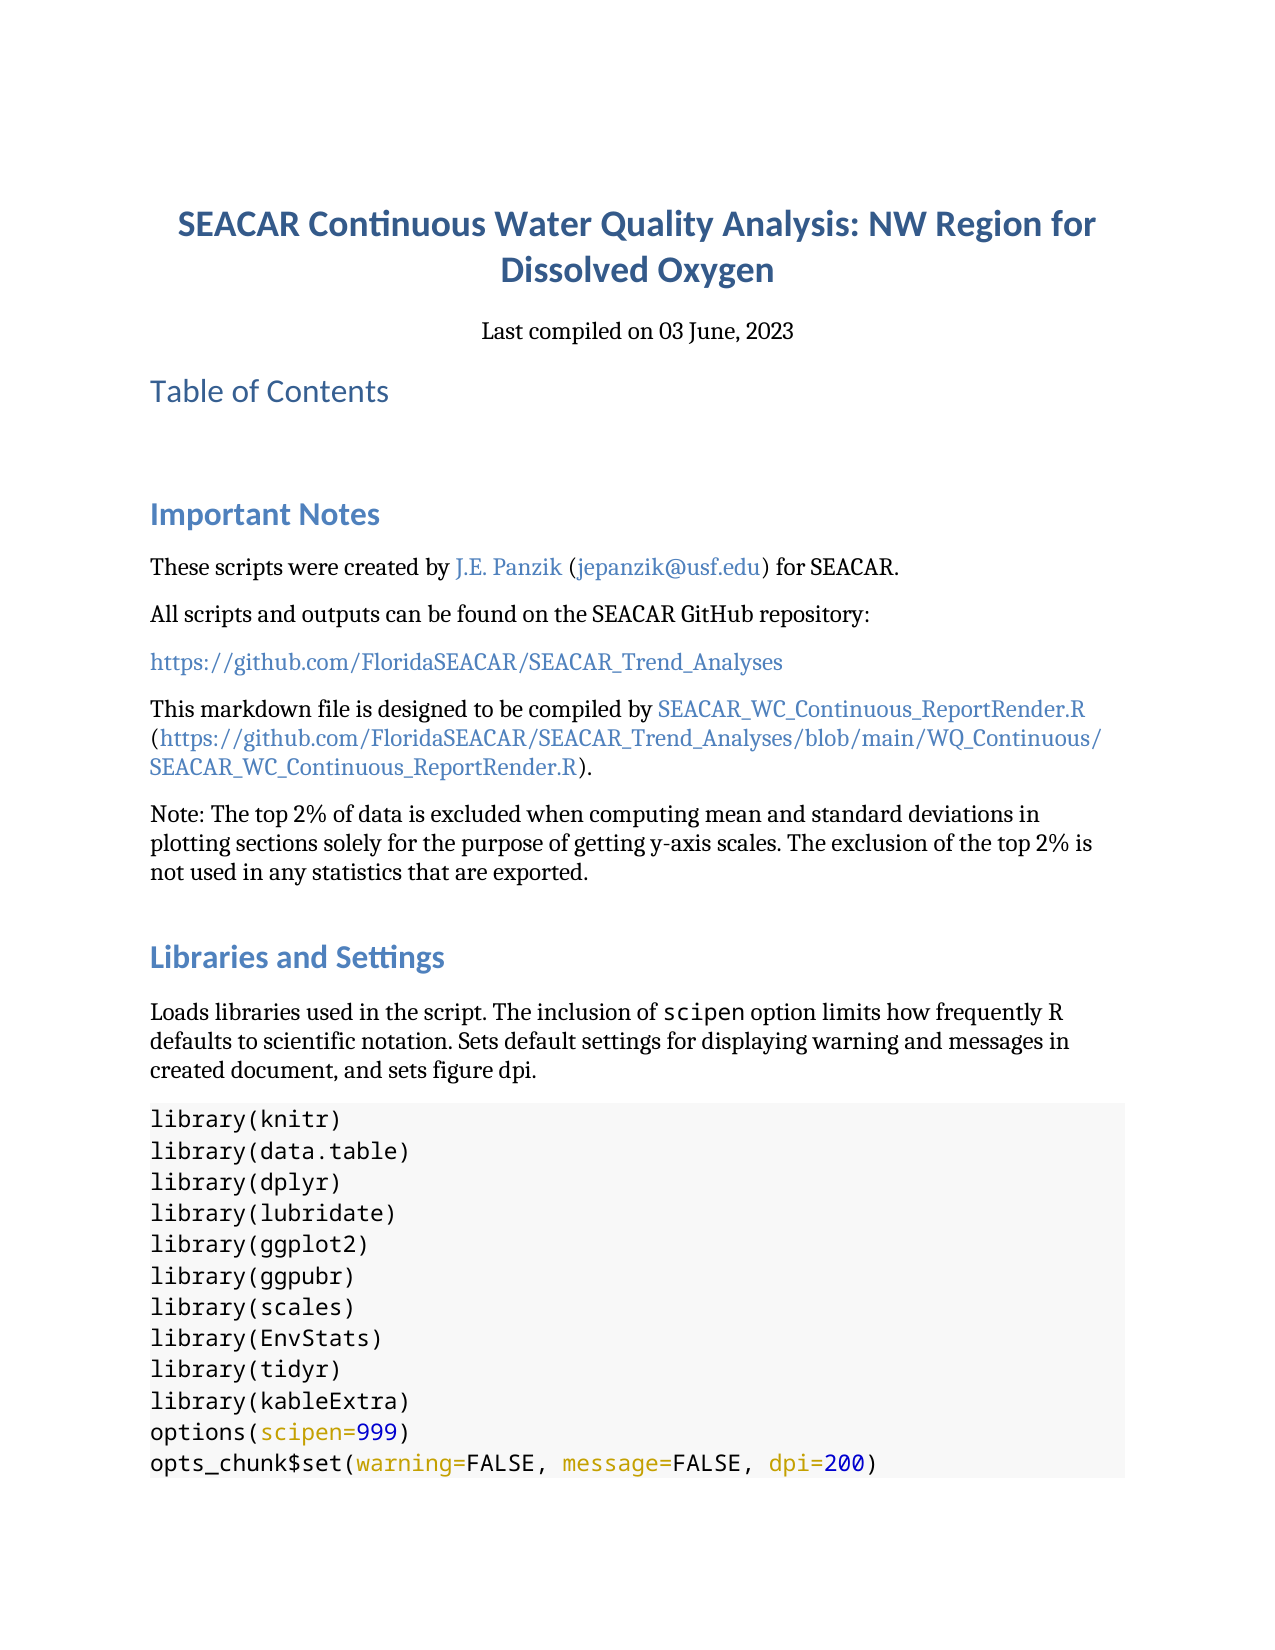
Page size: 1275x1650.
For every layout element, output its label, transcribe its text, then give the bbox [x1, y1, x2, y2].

text Last compiled on 03 June, 2023 [150, 317, 1125, 345]
text These scripts were created by J.E. Panzik (jepanzik@usf.edu) for SEACAR. [150, 553, 1125, 581]
text This markdown file is designed to be compiled by SEACAR_WC_Continuous_ReportRender.R (https://github.com/FloridaSEACAR/SEACAR_Trend_Analyses/blob/main/WQ_Continuous/SEACAR_WC_Continuous_ReportRender.R). [150, 695, 1125, 781]
title SEACAR Continuous Water Quality Analysis: NW Region for Dissolved Oxygen [150, 200, 1125, 292]
text Loads libraries used in the script. The inclusion of scipen option limits how frequently R defaults to scientific notation. Sets default settings for displaying warning and messages in created document, and sets figure dpi. [150, 996, 1125, 1084]
text https://github.com/FloridaSEACAR/SEACAR_Trend_Analyses [150, 648, 1125, 676]
text All scripts and outputs can be found on the SEACAR GitHub repository: [150, 600, 1125, 629]
text Note: The top 2% of data is excluded when computing mean and standard deviations in plotting sections solely for the purpose of getting y-axis scales. The exclusion of the top 2% is not used in any statistics that are exported. [150, 800, 1125, 886]
subtitle Libraries and Settings [150, 936, 1125, 977]
subtitle Important Notes [150, 493, 1125, 534]
text library(knitr) library(data.table) library(dplyr) library(lubridate) library(ggplot2) library(ggpubr) library(scales) library(EnvStats) library(tidyr) library(kableExtra) options(scipen=999) opts_chunk$set(warning=FALSE, message=FALSE, dpi=200) [150, 1103, 1125, 1478]
